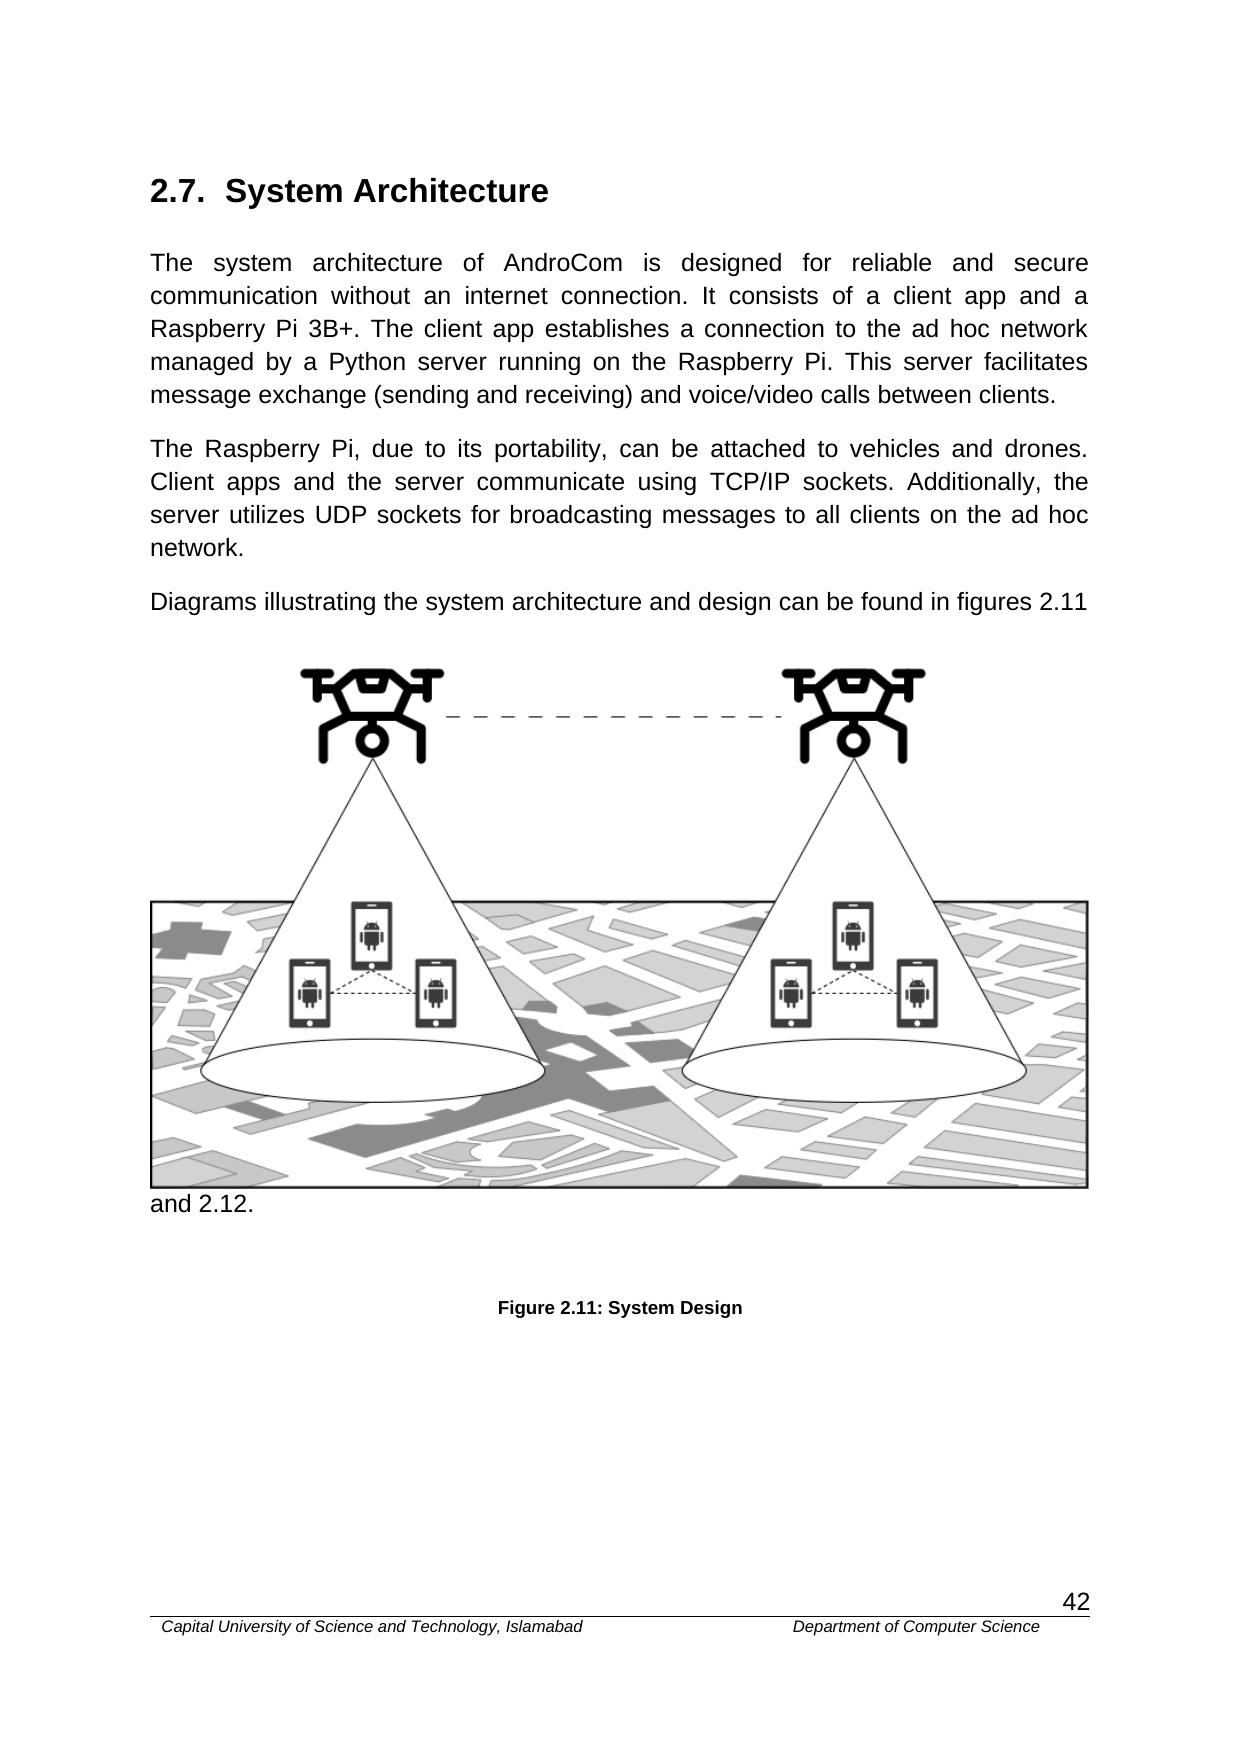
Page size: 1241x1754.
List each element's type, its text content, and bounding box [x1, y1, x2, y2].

text Diagrams illustrating the system architecture and design can be found in figures 2.11 and 2.12. [150, 1189, 1090, 1218]
text The Raspberry Pi, due to its portability, can be attached to vehicles and drones. Client apps and the server communicate using TCP/IP sockets. Additionally, the server utilizes UDP sockets for broadcasting messages to all clients on the ad hoc network. [150, 434, 1090, 562]
text The system architecture of AndroCom is designed for reliable and secure communication without an internet connection. It consists of a client app and a Raspberry Pi 3B+. The client app establishes a connection to the ad hoc network managed by a Python server running on the Raspberry Pi. This server facilitates message exchange (sending and receiving) and voice/video calls between clients. [150, 248, 1090, 409]
subtitle System Architecture [150, 171, 1090, 209]
picture [150, 643, 1091, 1189]
text Figure 2.11: System Design [150, 1297, 1090, 1318]
text Diagrams illustrating the system architecture and design can be found in figures 2.11 and 2.12. [150, 587, 1090, 643]
